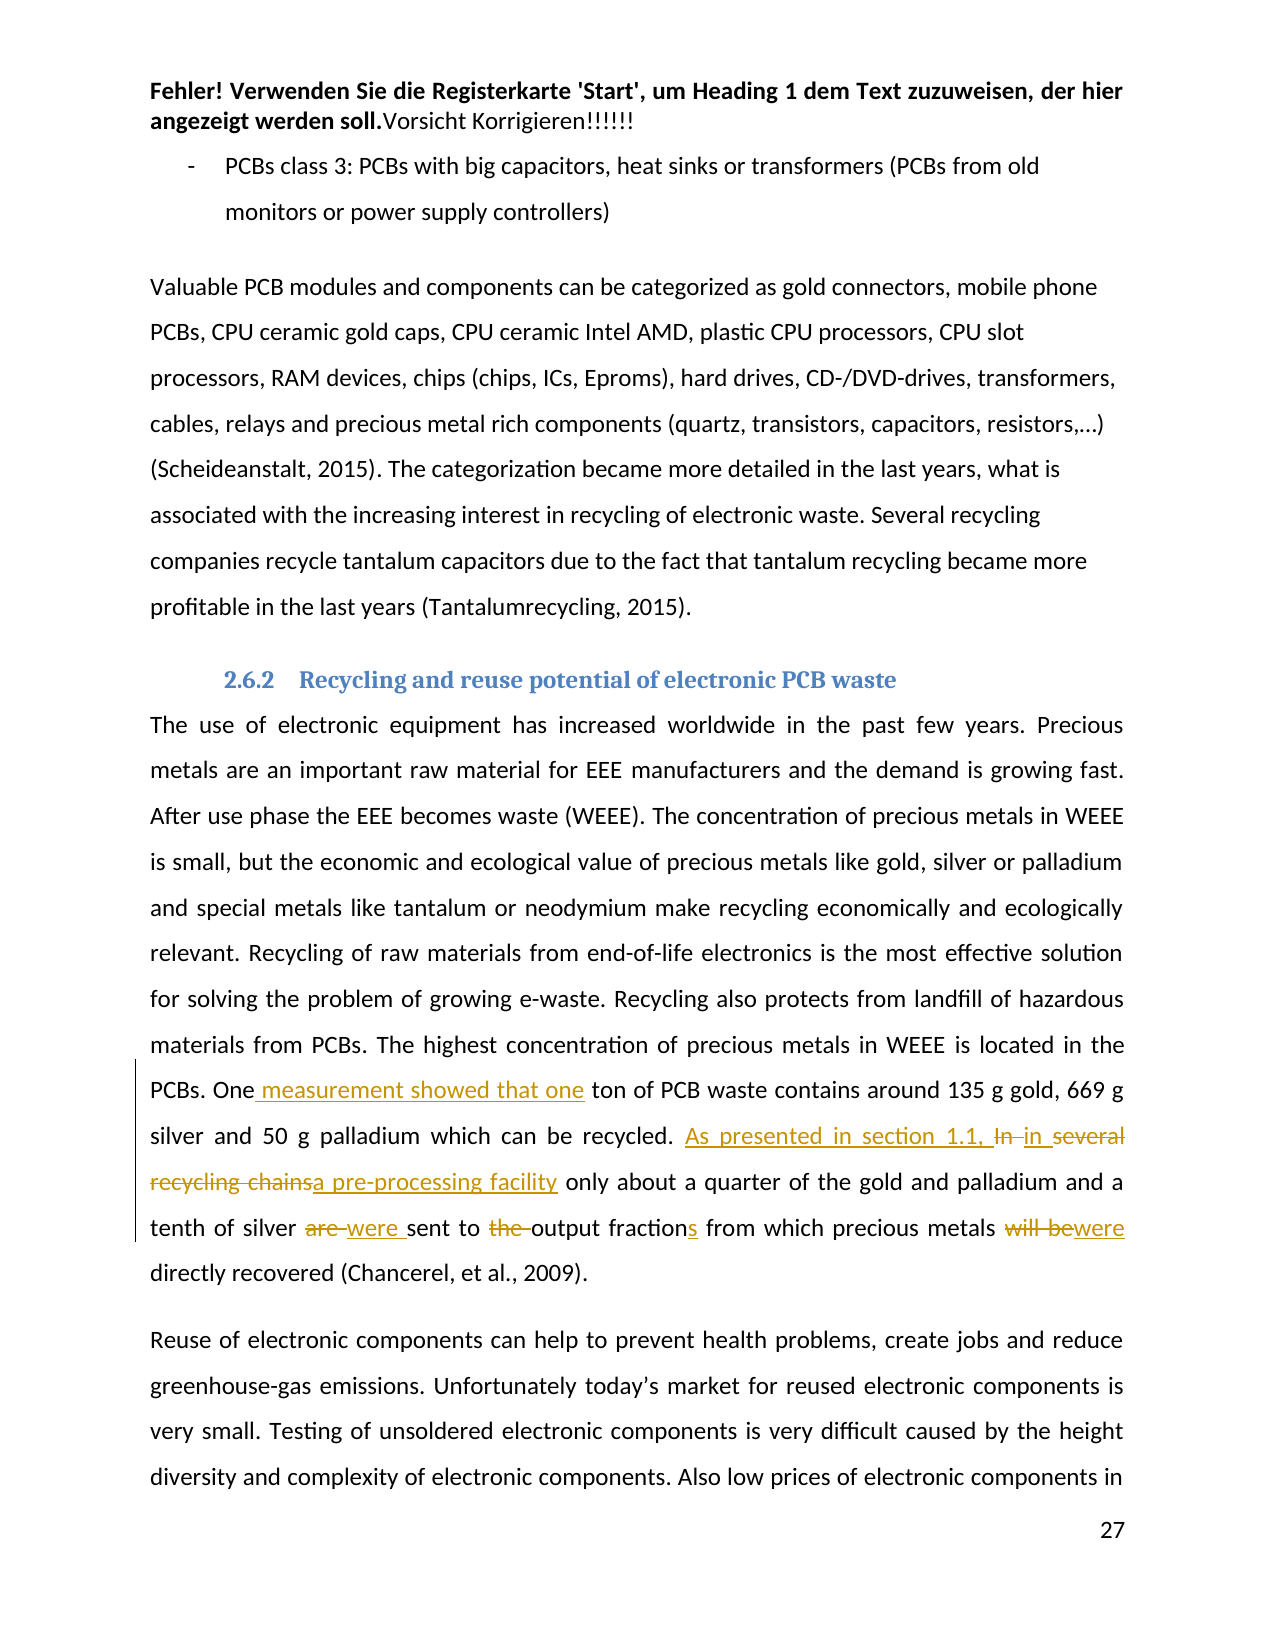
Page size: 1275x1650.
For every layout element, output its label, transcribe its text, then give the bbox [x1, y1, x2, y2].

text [150, 1324, 1125, 1492]
text Valuable PCB modules and components can be categorized as gold connectors, mobile phone PCBs, CPU ceramic gold caps, CPU ceramic Intel AMD, plastic CPU processors, CPU slot processors, RAM devices, chips (chips, ICs, Eproms), hard drives, CD-/DVD-drives, transformers, cables, relays and precious metal rich components (quartz, transistors, capacitors, resistors,…) . The categorization became more detailed in the last years, what is associated with the increasing interest in recycling of electronic waste. Several recycling companies recycle tantalum capacitors due to the fact that tantalum recycling became more profitable in the last years . [150, 271, 1125, 621]
list PCBs class 3: PCBs with big capacitors, heat sinks or transformers (PCBs from old monitors or power supply controllers) [187, 150, 1125, 226]
text The use of electronic equipment has increased worldwide in the past few years. Precious metals are an important raw material for EEE manufacturers and the demand is growing fast. After use phase the EEE becomes waste (WEEE). The concentration of precious metals in WEEE is small, but the economic and ecological value of precious metals like gold, silver or palladium and special metals like tantalum or neodymium make recycling economically and ecologically relevant. Recycling of raw materials from end-of-life electronics is the most effective solution for solving the problem of growing e-waste. Recycling also protects from landfill of hazardous materials from PCBs. The highest concentration of precious metals in WEEE is located in the PCBs. One ton of PCB waste contains around 135 g gold, 669 g silver and 50 g palladium which can be recycled. only about a quarter of the gold and palladium and a tenth of silver sent to output fraction from which precious metals directly recovered . [150, 709, 1125, 1288]
subtitle Recycling and reuse potential of electronic PCB waste [224, 666, 1125, 694]
